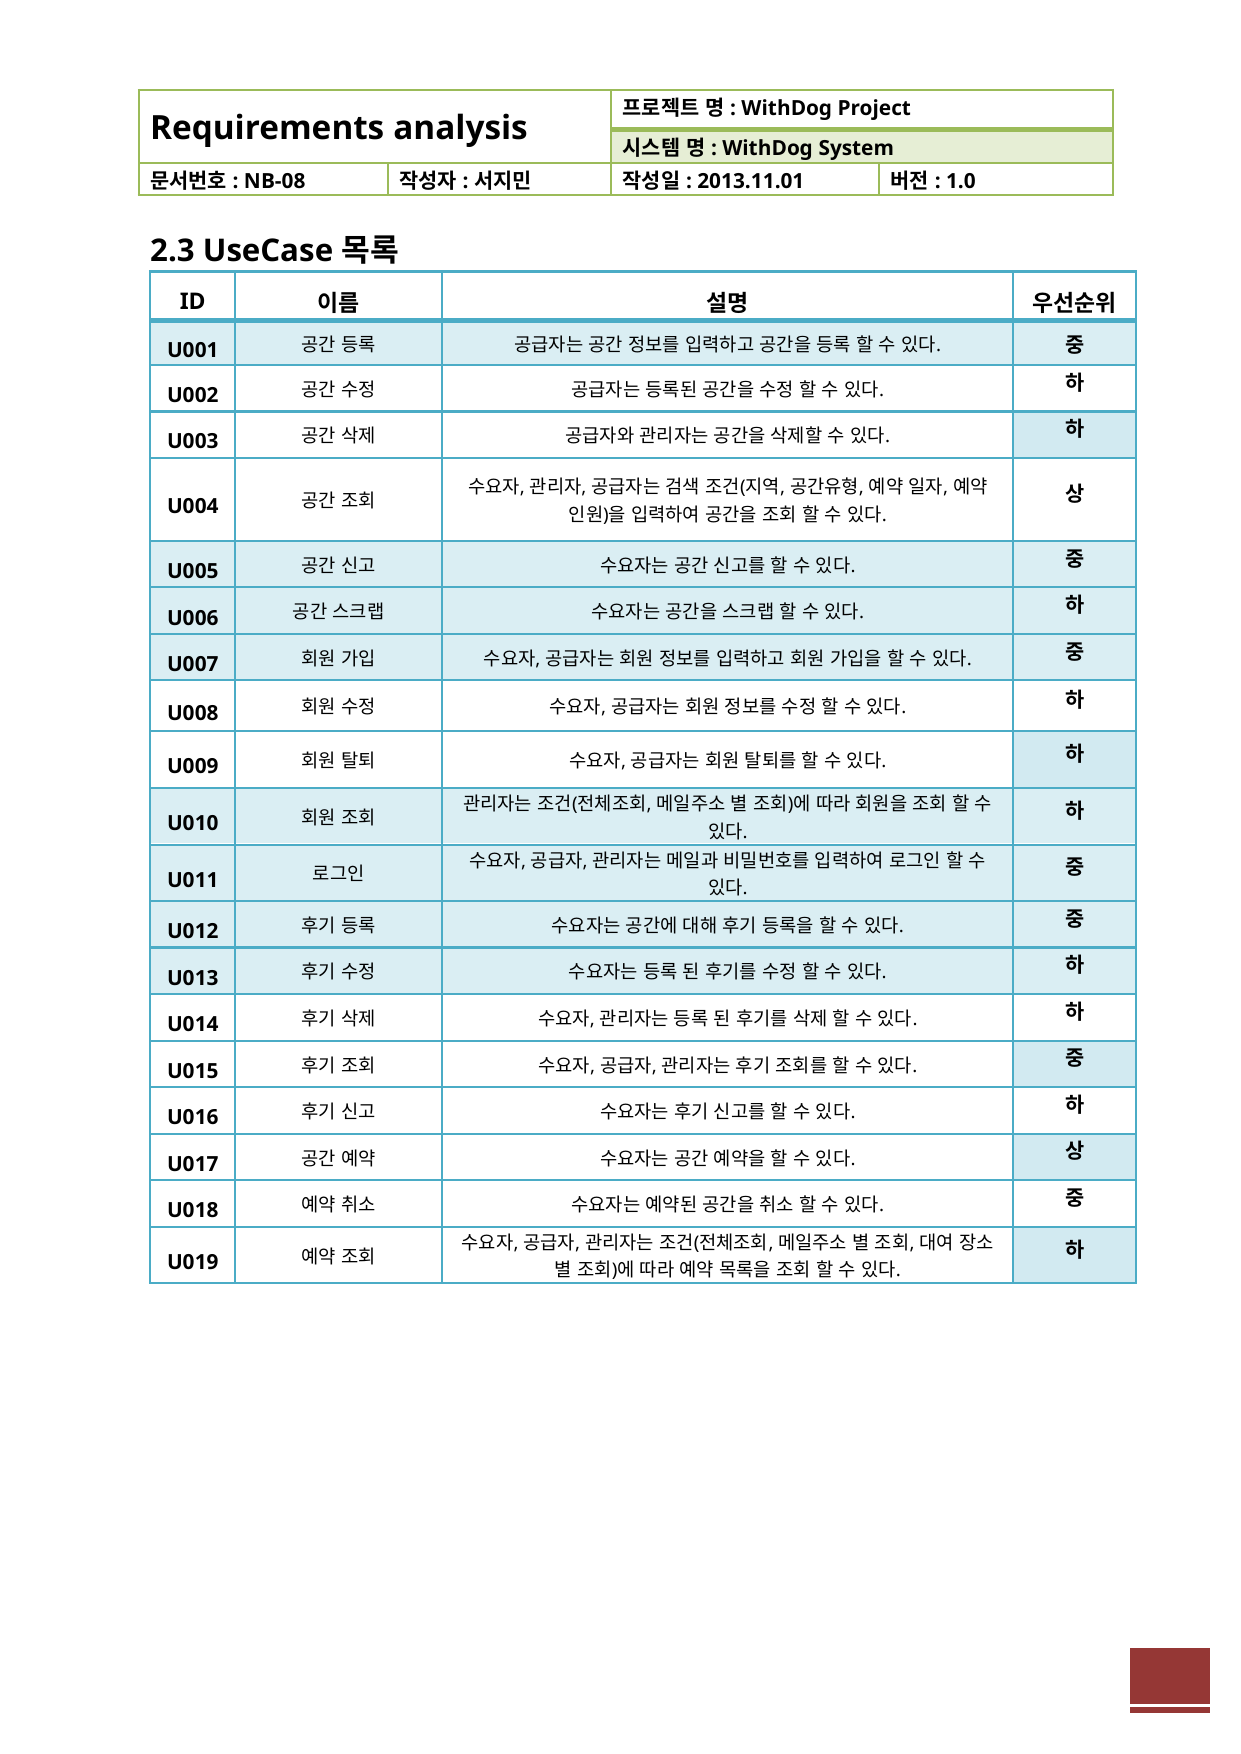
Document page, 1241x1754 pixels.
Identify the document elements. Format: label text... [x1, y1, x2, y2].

table_cell 예약 조회 [236, 1228, 441, 1282]
table_cell 후기 삭제 [236, 995, 441, 1039]
table_cell 중 [1014, 902, 1135, 946]
table_cell 하 [1014, 413, 1135, 457]
table_cell 수요자, 공급자, 관리자는 조건(전체조회, 메일주소 별 조회, 대여 장소 별 조회)에 따라 예약 목록을 조회 할 수 있다. [443, 1228, 1012, 1282]
table_header 이름 [236, 273, 441, 318]
table_cell 공간 수정 [236, 366, 441, 410]
table_cell 공간 예약 [236, 1135, 441, 1179]
table_cell 수요자, 관리자, 공급자는 검색 조건(지역, 공간유형, 예약 일자, 예약 인원)을 입력하여 공간을 조회 할 수 있다. [443, 459, 1012, 540]
table_cell 중 [1014, 542, 1135, 586]
table_cell 후기 등록 [236, 902, 441, 946]
table_cell U013 [151, 949, 234, 993]
table_cell 후기 조회 [236, 1042, 441, 1086]
table_cell 하 [1014, 681, 1135, 730]
table_cell 중 [1014, 846, 1135, 900]
table_header 우선순위 [1014, 273, 1135, 318]
table_cell 공간 스크랩 [236, 588, 441, 633]
table_cell 수요자, 공급자는 회원 정보를 수정 할 수 있다. [443, 681, 1012, 730]
table_header ID [151, 273, 234, 318]
table_cell U007 [151, 635, 234, 679]
table_cell 회원 수정 [236, 681, 441, 730]
table_cell 로그인 [236, 846, 441, 900]
table_cell 회원 가입 [236, 635, 441, 679]
table_cell U017 [151, 1135, 234, 1179]
table_cell 공급자는 공간 정보를 입력하고 공간을 등록 할 수 있다. [443, 323, 1012, 364]
table_cell 수요자, 공급자, 관리자는 후기 조회를 할 수 있다. [443, 1042, 1012, 1086]
table_cell 수요자는 공간 신고를 할 수 있다. [443, 542, 1012, 586]
table_cell U015 [151, 1042, 234, 1086]
table_cell 수요자, 공급자는 회원 정보를 입력하고 회원 가입을 할 수 있다. [443, 635, 1012, 679]
table_cell U011 [151, 846, 234, 900]
table_cell 후기 신고 [236, 1088, 441, 1133]
table_cell U018 [151, 1181, 234, 1226]
table_cell 상 [1014, 1135, 1135, 1179]
table_cell 상 [1014, 459, 1135, 540]
table_cell 수요자, 공급자는 회원 탈퇴를 할 수 있다. [443, 732, 1012, 787]
table_cell 중 [1014, 1042, 1135, 1086]
table_cell 수요자는 후기 신고를 할 수 있다. [443, 1088, 1012, 1133]
table_cell U014 [151, 995, 234, 1039]
table_cell 공간 등록 [236, 323, 441, 364]
table_cell 하 [1014, 949, 1135, 993]
table_cell 공간 삭제 [236, 413, 441, 457]
table_cell 하 [1014, 1088, 1135, 1133]
table_cell 예약 취소 [236, 1181, 441, 1226]
table_cell 수요자, 관리자는 등록 된 후기를 삭제 할 수 있다. [443, 995, 1012, 1039]
table_cell 관리자는 조건(전체조회, 메일주소 별 조회)에 따라 회원을 조회 할 수 있다. [443, 789, 1012, 843]
table_cell 수요자는 등록 된 후기를 수정 할 수 있다. [443, 949, 1012, 993]
table_cell 하 [1014, 366, 1135, 410]
table_cell 중 [1014, 323, 1135, 364]
table_cell 하 [1014, 588, 1135, 633]
text 2.3 UseCase 목록 [150, 225, 1090, 270]
table_cell U016 [151, 1088, 234, 1133]
table_cell 공간 조회 [236, 459, 441, 540]
table_cell 중 [1014, 635, 1135, 679]
table_cell 공급자는 등록된 공간을 수정 할 수 있다. [443, 366, 1012, 410]
table_cell 수요자, 공급자, 관리자는 메일과 비밀번호를 입력하여 로그인 할 수 있다. [443, 846, 1012, 900]
table_cell 수요자는 공간에 대해 후기 등록을 할 수 있다. [443, 902, 1012, 946]
table_cell U010 [151, 789, 234, 843]
table_cell U006 [151, 588, 234, 633]
table_cell U005 [151, 542, 234, 586]
table_cell 후기 수정 [236, 949, 441, 993]
table_cell 회원 탈퇴 [236, 732, 441, 787]
table_cell 공간 신고 [236, 542, 441, 586]
table_cell 수요자는 공간 예약을 할 수 있다. [443, 1135, 1012, 1179]
table_cell U003 [151, 413, 234, 457]
table_cell U009 [151, 732, 234, 787]
table_cell 하 [1014, 1228, 1135, 1282]
table_cell U012 [151, 902, 234, 946]
table_cell 하 [1014, 732, 1135, 787]
table_cell 중 [1014, 1181, 1135, 1226]
table_cell 하 [1014, 789, 1135, 843]
table_cell U001 [151, 323, 234, 364]
table_cell 공급자와 관리자는 공간을 삭제할 수 있다. [443, 413, 1012, 457]
table_cell 수요자는 예약된 공간을 취소 할 수 있다. [443, 1181, 1012, 1226]
table_cell U008 [151, 681, 234, 730]
table_header 설명 [443, 273, 1012, 318]
table_cell U004 [151, 459, 234, 540]
table_cell 회원 조회 [236, 789, 441, 843]
table_cell U019 [151, 1228, 234, 1282]
table_cell 수요자는 공간을 스크랩 할 수 있다. [443, 588, 1012, 633]
table_cell 하 [1014, 995, 1135, 1039]
table_cell U002 [151, 366, 234, 410]
